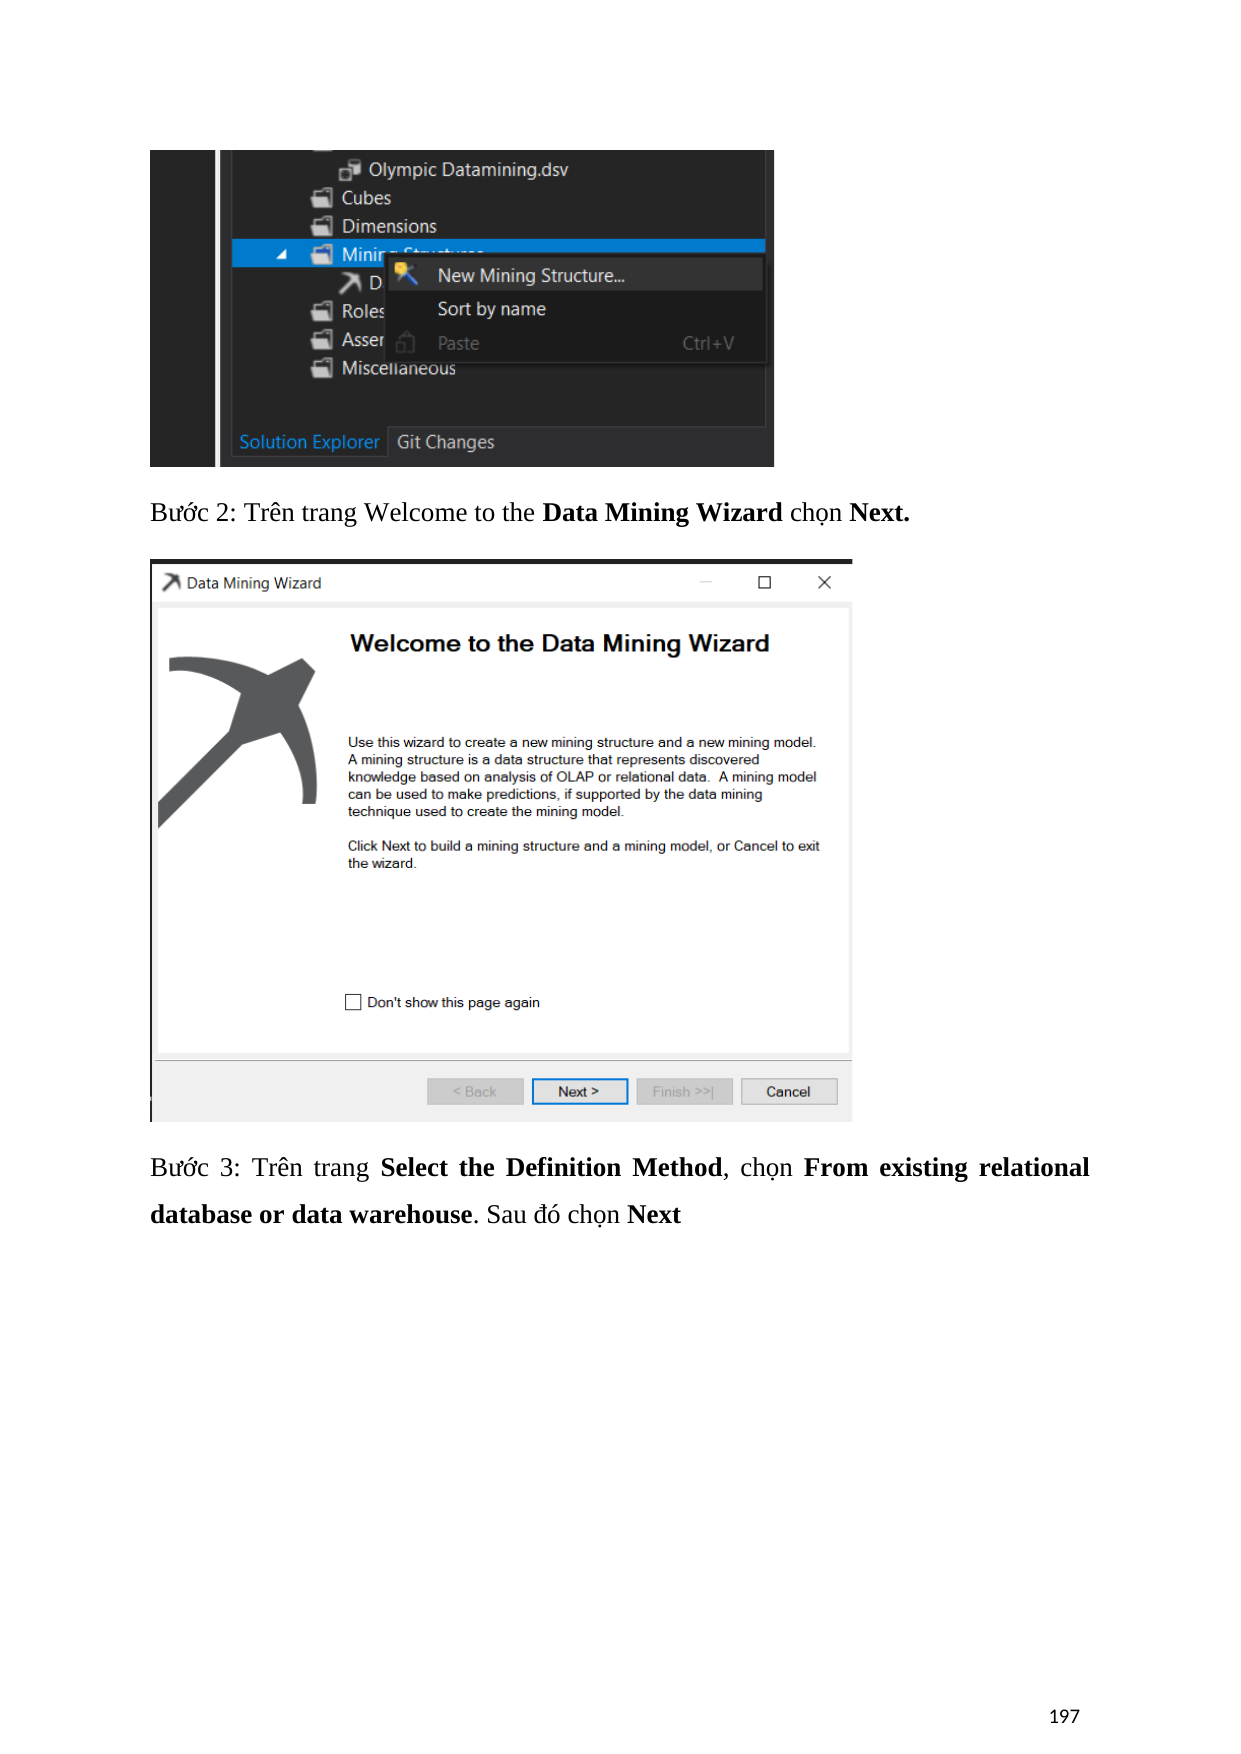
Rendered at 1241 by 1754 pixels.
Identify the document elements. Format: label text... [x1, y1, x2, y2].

picture [150, 150, 775, 467]
text Bước 3: Trên trang Select the Definition Method, chọn From existing relational database or data warehouse. Sau đó chọn Next [150, 1151, 1090, 1229]
text Bước 2: Trên trang Welcome to the Data Mining Wizard chọn Next. [150, 496, 1090, 527]
picture [150, 559, 853, 1122]
